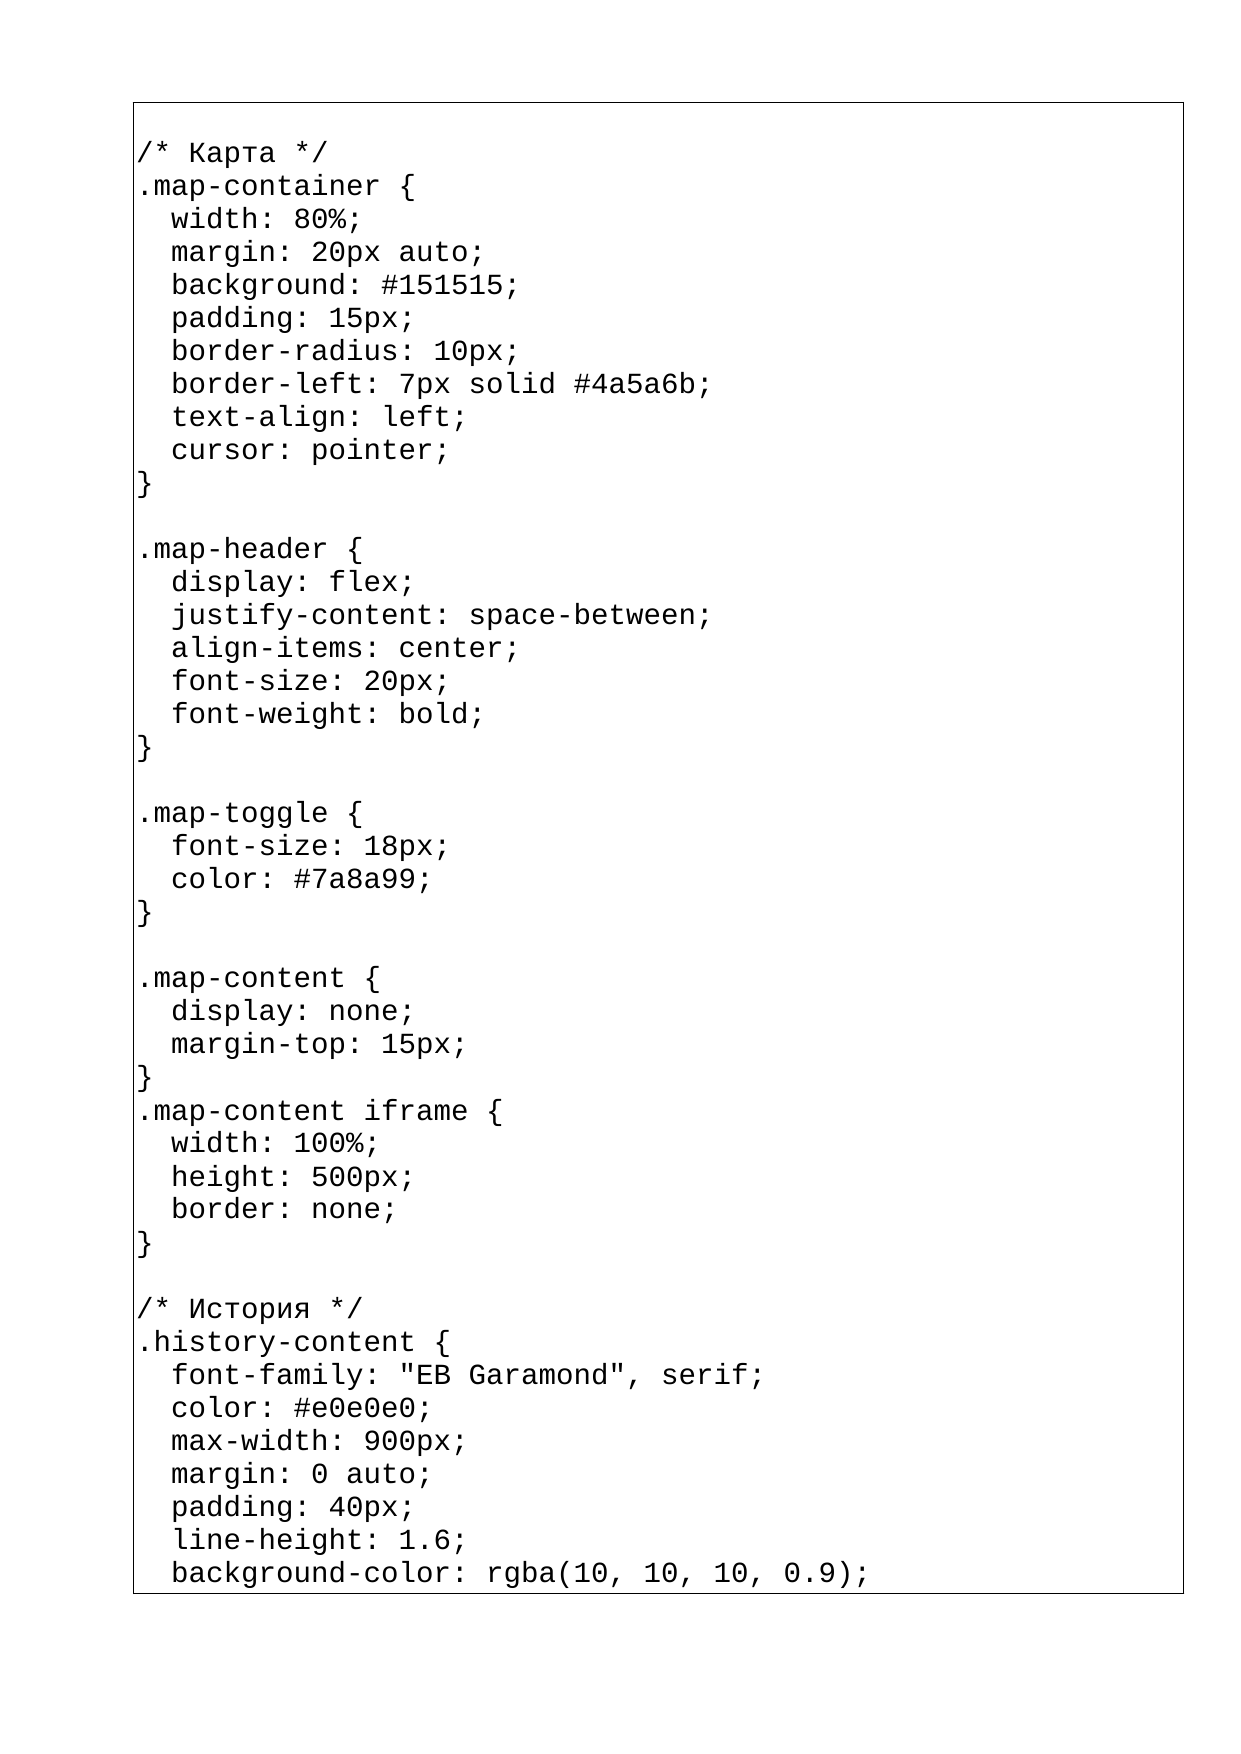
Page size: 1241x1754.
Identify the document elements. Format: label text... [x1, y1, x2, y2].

text /* История */ [136, 1294, 1181, 1327]
text text-align: left; [136, 402, 1181, 435]
text .map-toggle { [136, 798, 1181, 831]
text margin-top: 15px; [136, 1029, 1181, 1063]
text background-color: rgba(10, 10, 10, 0.9); [134, 1555, 1183, 1593]
text .map-content iframe { [136, 1096, 1181, 1129]
text justify-content: space-between; [136, 600, 1181, 633]
text } [136, 468, 1181, 501]
text } [136, 1063, 1181, 1096]
text border-radius: 10px; [136, 336, 1181, 369]
text align-items: center; [136, 633, 1181, 666]
text border: none; [136, 1195, 1181, 1228]
text .map-container { [136, 171, 1181, 204]
text display: none; [136, 997, 1181, 1029]
text margin: 0 auto; [136, 1459, 1181, 1492]
text color: #7a8a99; [136, 864, 1181, 897]
text font-family: "EB Garamond", serif; [136, 1360, 1181, 1393]
text font-size: 18px; [136, 831, 1181, 864]
text .map-header { [136, 534, 1181, 567]
text font-weight: bold; [136, 699, 1181, 732]
text width: 80%; [136, 204, 1181, 237]
text .map-content { [136, 963, 1181, 997]
text max-width: 900px; [136, 1426, 1181, 1459]
text font-size: 20px; [136, 666, 1181, 699]
text height: 500px; [136, 1162, 1181, 1195]
text color: #e0e0e0; [136, 1393, 1181, 1426]
text border-left: 7px solid #4a5a6b; [136, 369, 1181, 402]
text } [136, 732, 1181, 765]
text background: #151515; [136, 270, 1181, 303]
text } [136, 1228, 1181, 1261]
text margin: 20px auto; [136, 237, 1181, 270]
text padding: 15px; [136, 303, 1181, 336]
text .history-content { [136, 1327, 1181, 1360]
text width: 100%; [136, 1129, 1181, 1162]
text padding: 40px; [136, 1492, 1181, 1525]
text /* Карта */ [136, 138, 1181, 171]
text line-height: 1.6; [136, 1525, 1181, 1555]
text } [136, 897, 1181, 931]
text cursor: pointer; [136, 435, 1181, 468]
text display: flex; [136, 567, 1181, 600]
